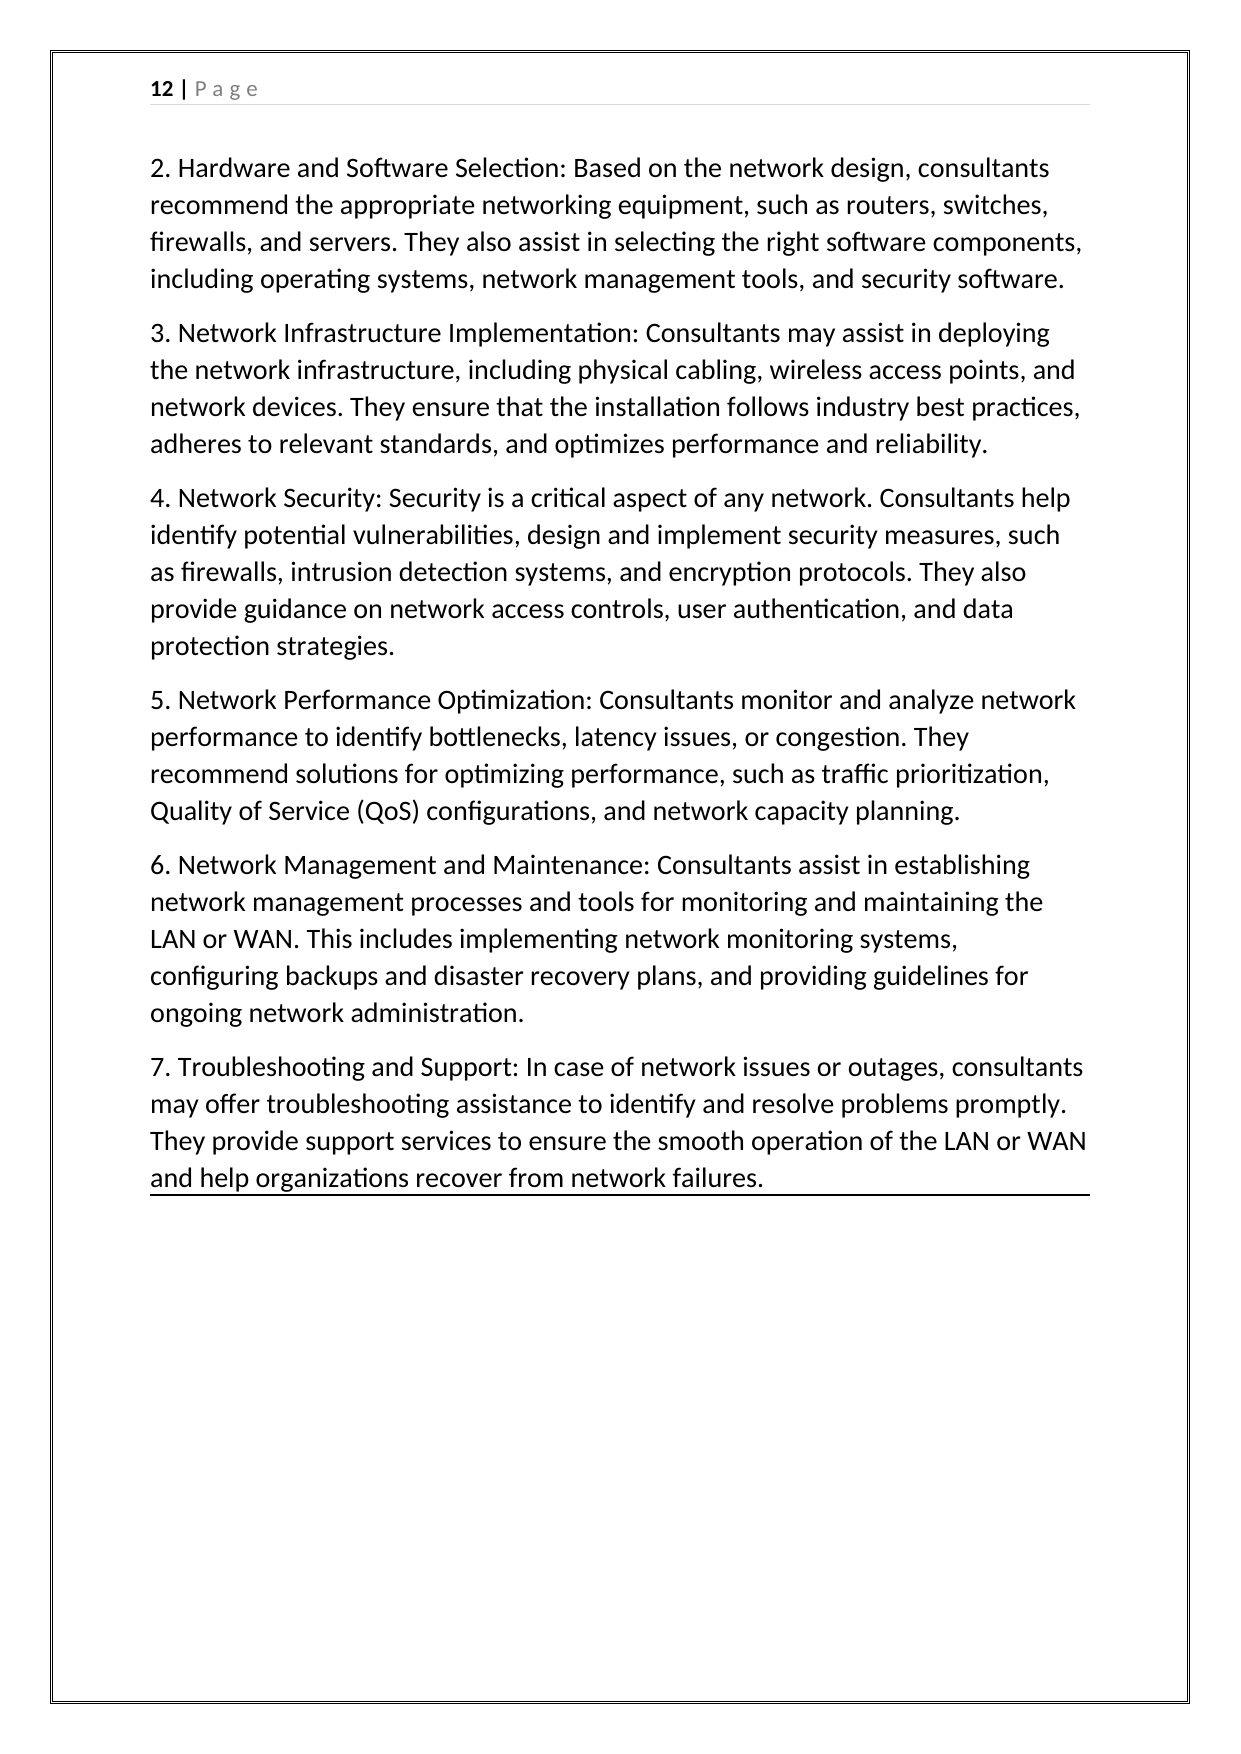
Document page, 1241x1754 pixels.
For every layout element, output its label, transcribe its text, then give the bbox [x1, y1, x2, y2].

text 7. Troubleshooting and Support: In case of network issues or outages, consultants may offer troubleshooting assistance to identify and resolve problems promptly. They provide support services to ensure the smooth operation of the LAN or WAN and help organizations recover from network failures. [150, 1049, 1090, 1194]
text 2. Hardware and Software Selection: Based on the network design, consultants recommend the appropriate networking equipment, such as routers, switches, firewalls, and servers. They also assist in selecting the right software components, including operating systems, network management tools, and security software. [150, 150, 1090, 296]
text 3. Network Infrastructure Implementation: Consultants may assist in deploying the network infrastructure, including physical cabling, wireless access points, and network devices. They ensure that the installation follows industry best practices, adheres to relevant standards, and optimizes performance and reliability. [150, 315, 1090, 461]
text 4. Network Security: Security is a critical aspect of any network. Consultants help identify potential vulnerabilities, design and implement security measures, such as firewalls, intrusion detection systems, and encryption protocols. They also provide guidance on network access controls, user authentication, and data protection strategies. [150, 480, 1090, 663]
text 6. Network Management and Maintenance: Consultants assist in establishing network management processes and tools for monitoring and maintaining the LAN or WAN. This includes implementing network monitoring systems, configuring backups and disaster recovery plans, and providing guidelines for ongoing network administration. [150, 847, 1090, 1030]
text 5. Network Performance Optimization: Consultants monitor and analyze network performance to identify bottlenecks, latency issues, or congestion. They recommend solutions for optimizing performance, such as traffic prioritization, Quality of Service (QoS) configurations, and network capacity planning. [150, 682, 1090, 828]
